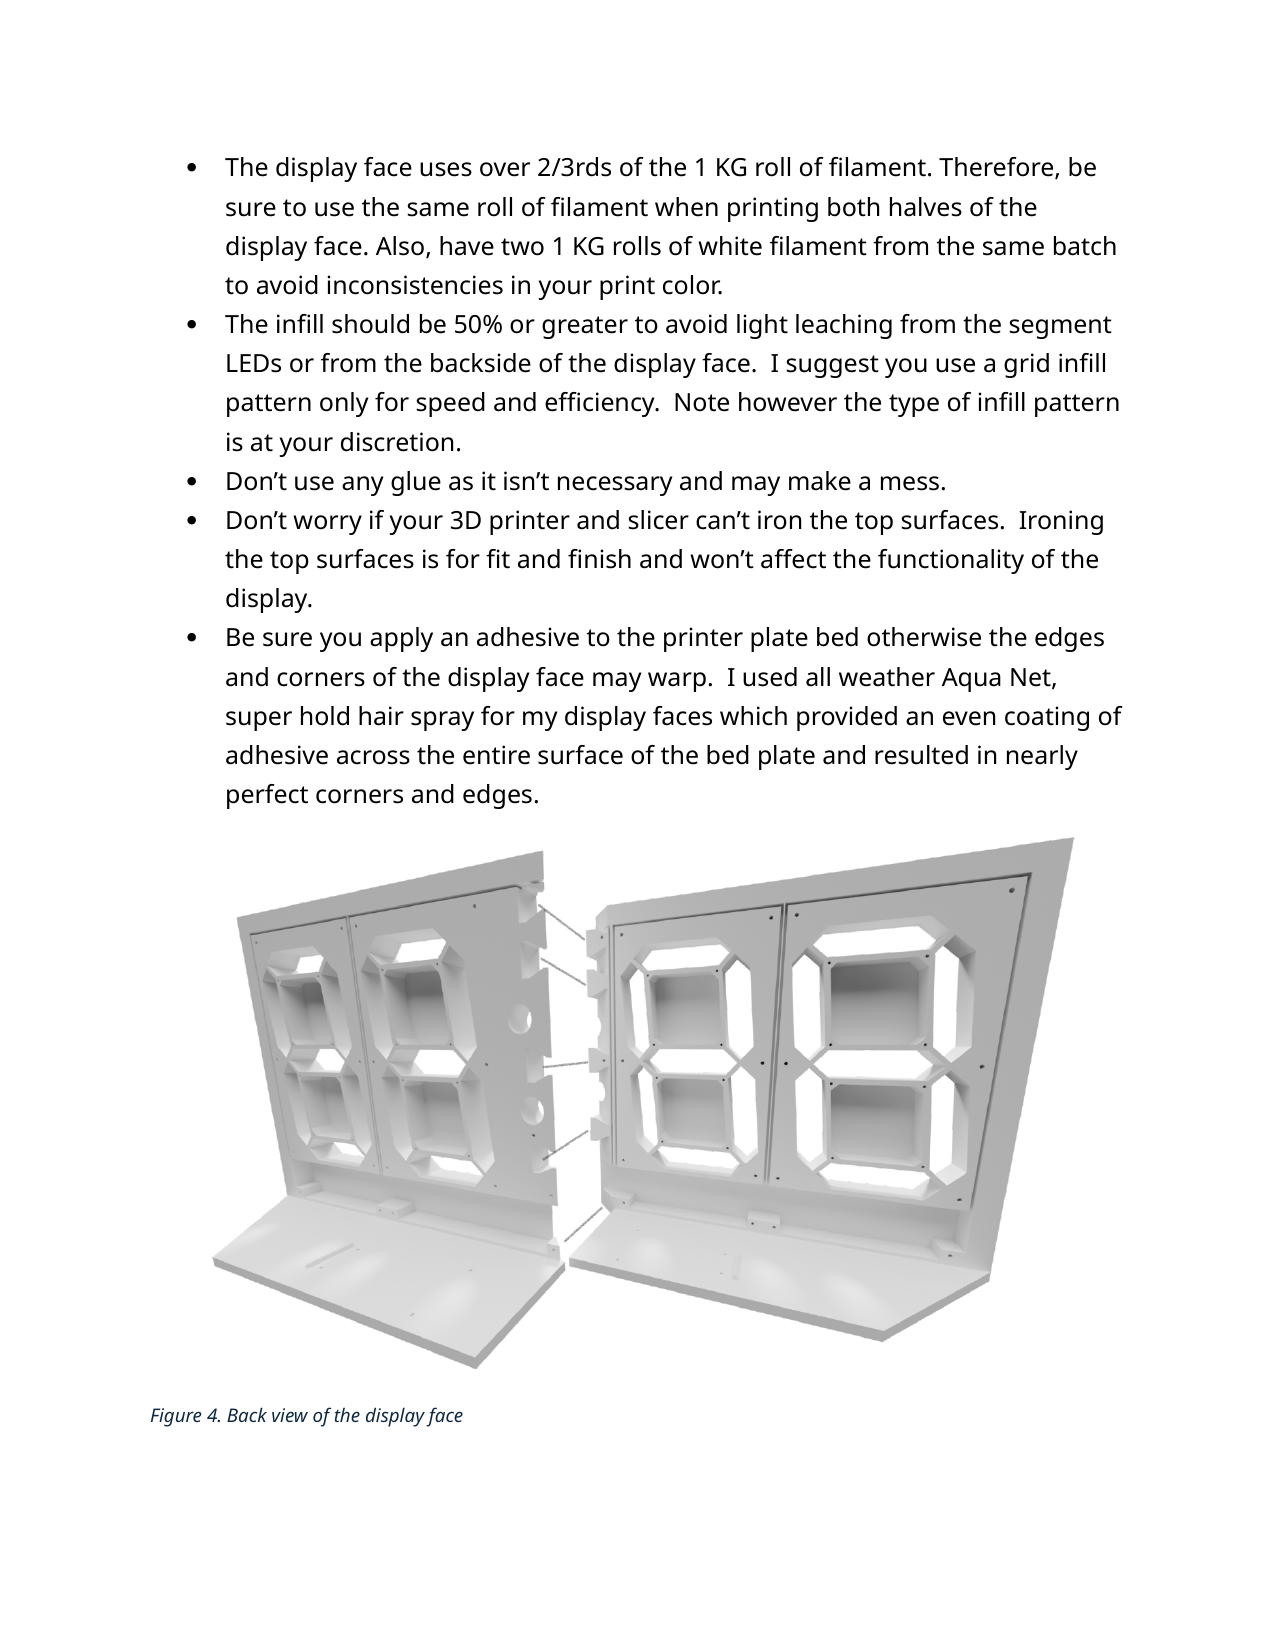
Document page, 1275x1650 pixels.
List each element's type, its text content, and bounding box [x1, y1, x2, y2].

list The infill should be 50% or greater to avoid light leaching from the segment LEDs or from the backside of the display face. I suggest you use a grid infill pattern only for speed and efficiency. Note however the type of infill pattern is at your discretion. [187, 307, 1125, 458]
picture [150, 832, 1125, 1381]
text Figure . Back view of the display face [150, 1403, 1125, 1428]
list Don’t worry if your 3D printer and slicer can’t iron the top surfaces. Ironing the top surfaces is for fit and finish and won’t affect the functionality of the display. [187, 502, 1125, 615]
list Be sure you apply an adhesive to the printer plate bed otherwise the edges and corners of the display face may warp. I used all weather Aqua Net, super hold hair spray for my display faces which provided an even coating of adhesive across the entire surface of the bed plate and resulted in nearly perfect corners and edges. [187, 620, 1125, 811]
list Don’t use any glue as it isn’t necessary and may make a mess. [187, 463, 1125, 497]
list The display face uses over 2/3rds of the 1 KG roll of filament. Therefore, be sure to use the same roll of filament when printing both halves of the display face. Also, have two 1 KG rolls of white filament from the same batch to avoid inconsistencies in your print color. [187, 150, 1125, 302]
